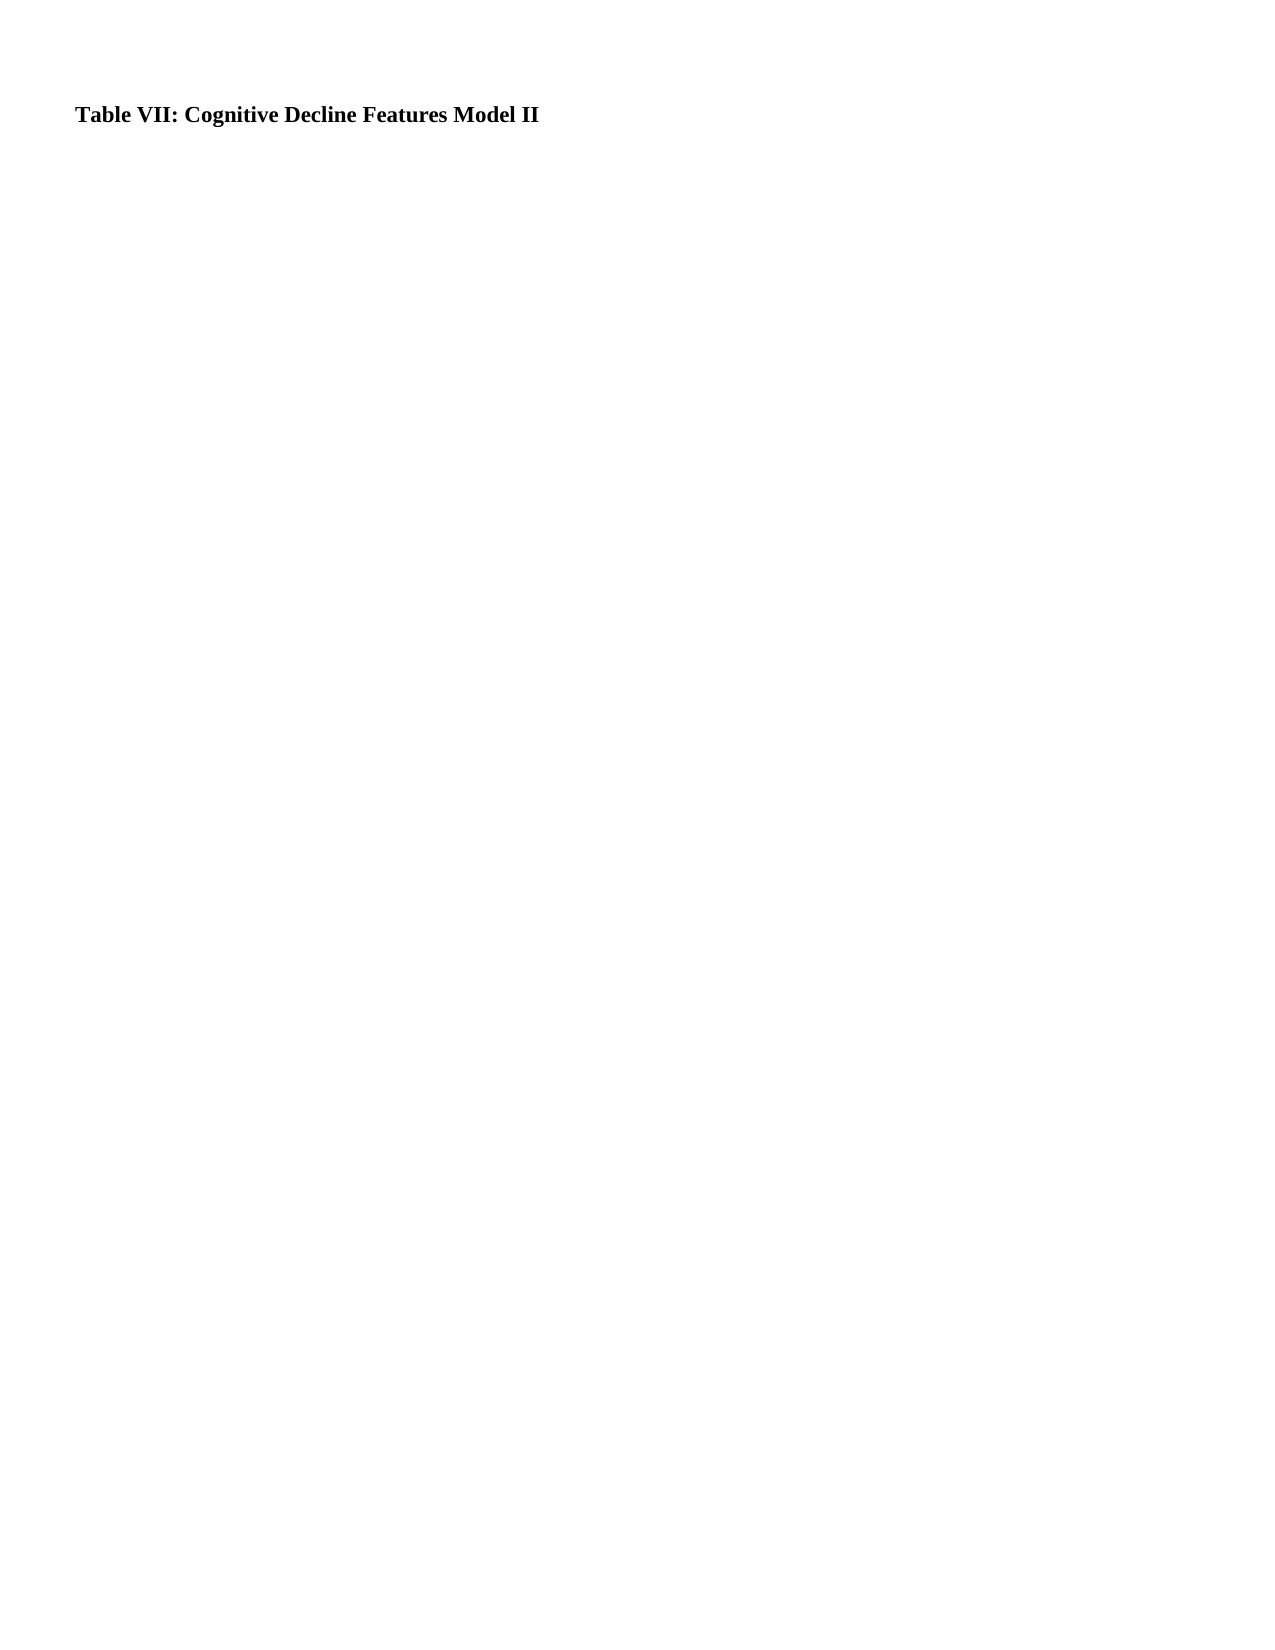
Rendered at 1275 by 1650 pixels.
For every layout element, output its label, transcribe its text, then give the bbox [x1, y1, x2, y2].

text Table VII: Cognitive Decline Features Model II [75, 101, 1200, 128]
